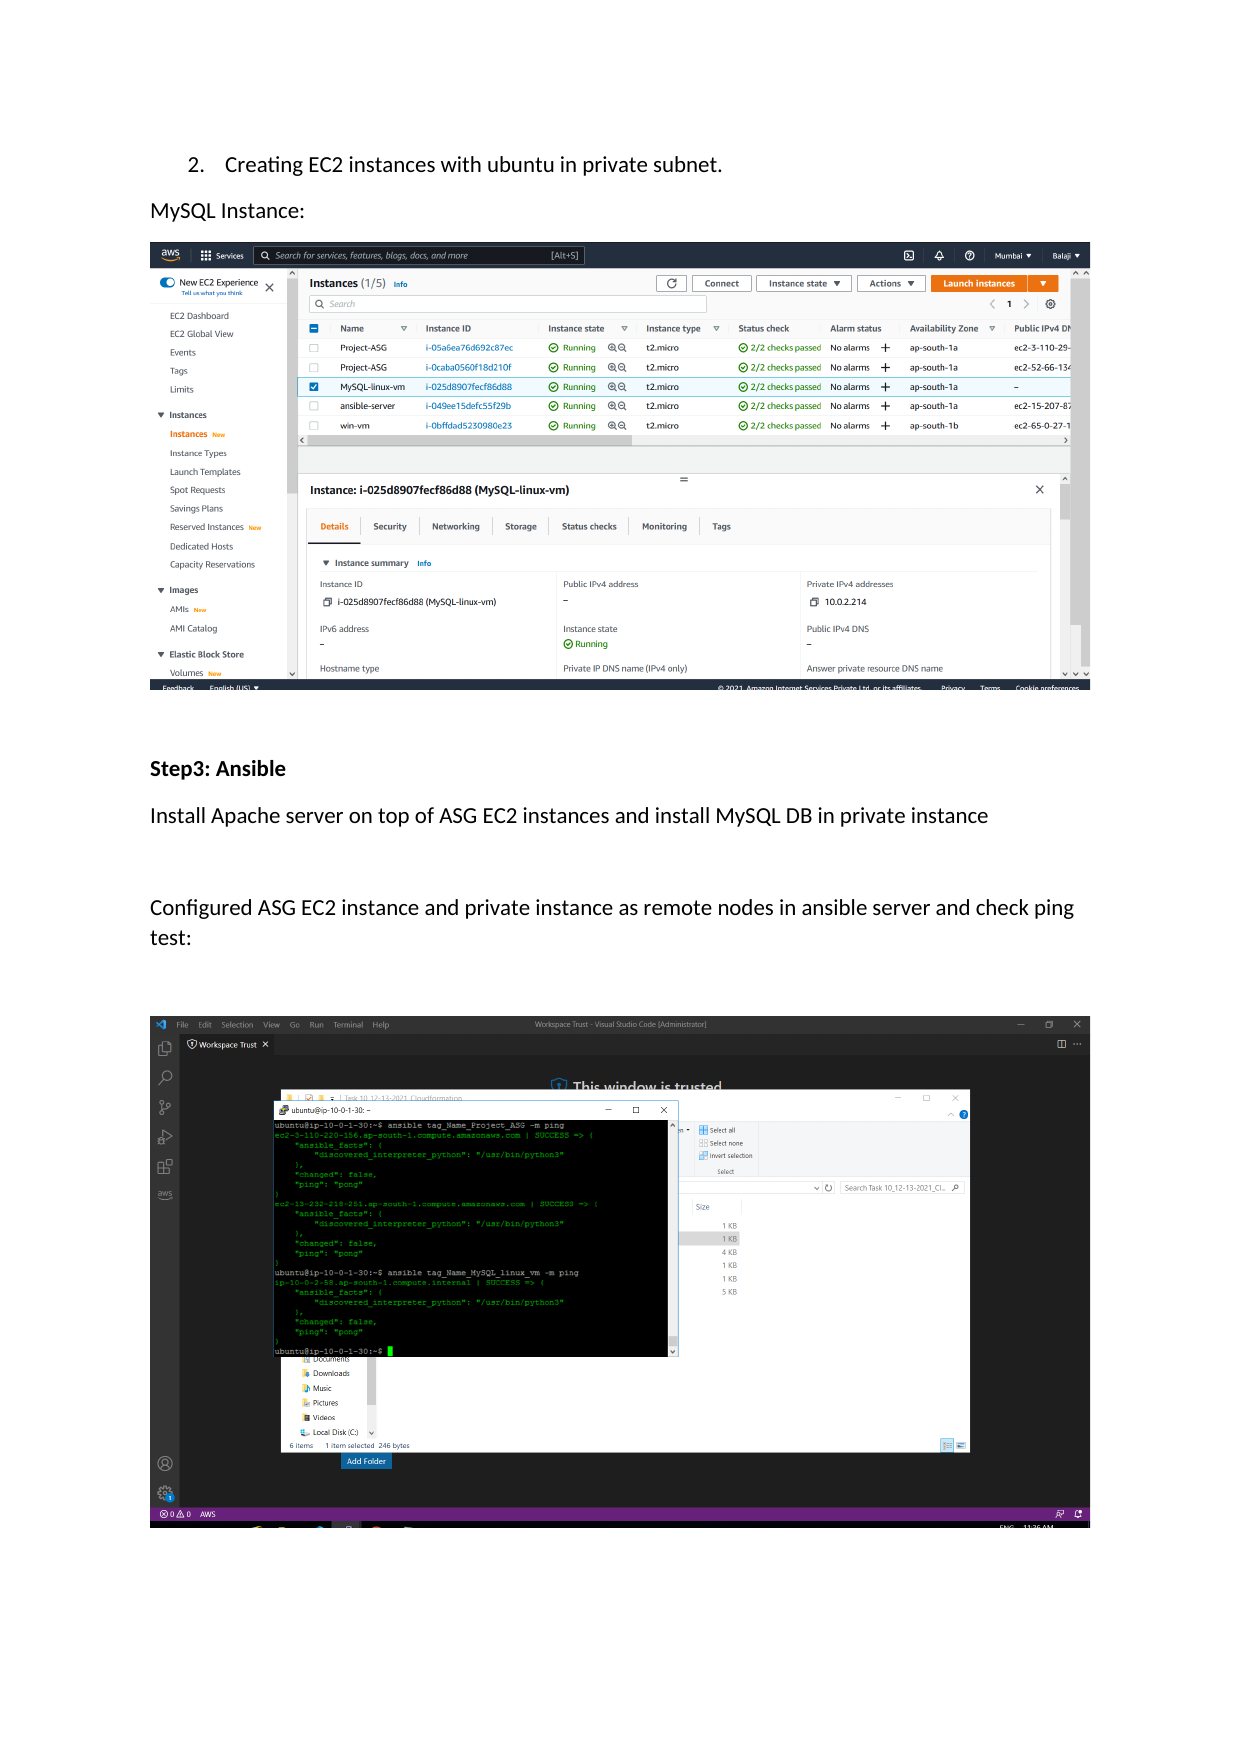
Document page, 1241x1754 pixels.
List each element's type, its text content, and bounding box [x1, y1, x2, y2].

picture [150, 1016, 1091, 1528]
list Creating EC2 instances with ubuntu in private subnet. [187, 150, 1090, 178]
text Configured ASG EC2 instance and private instance as remote nodes in ansible server and check ping test: [150, 893, 1090, 951]
picture [150, 242, 1091, 690]
text Step3: Ansible [150, 754, 1090, 782]
text Install Apache server on top of ASG EC2 instances and install MySQL DB in private instance [150, 801, 1090, 829]
text MySQL Instance: [150, 196, 1090, 224]
